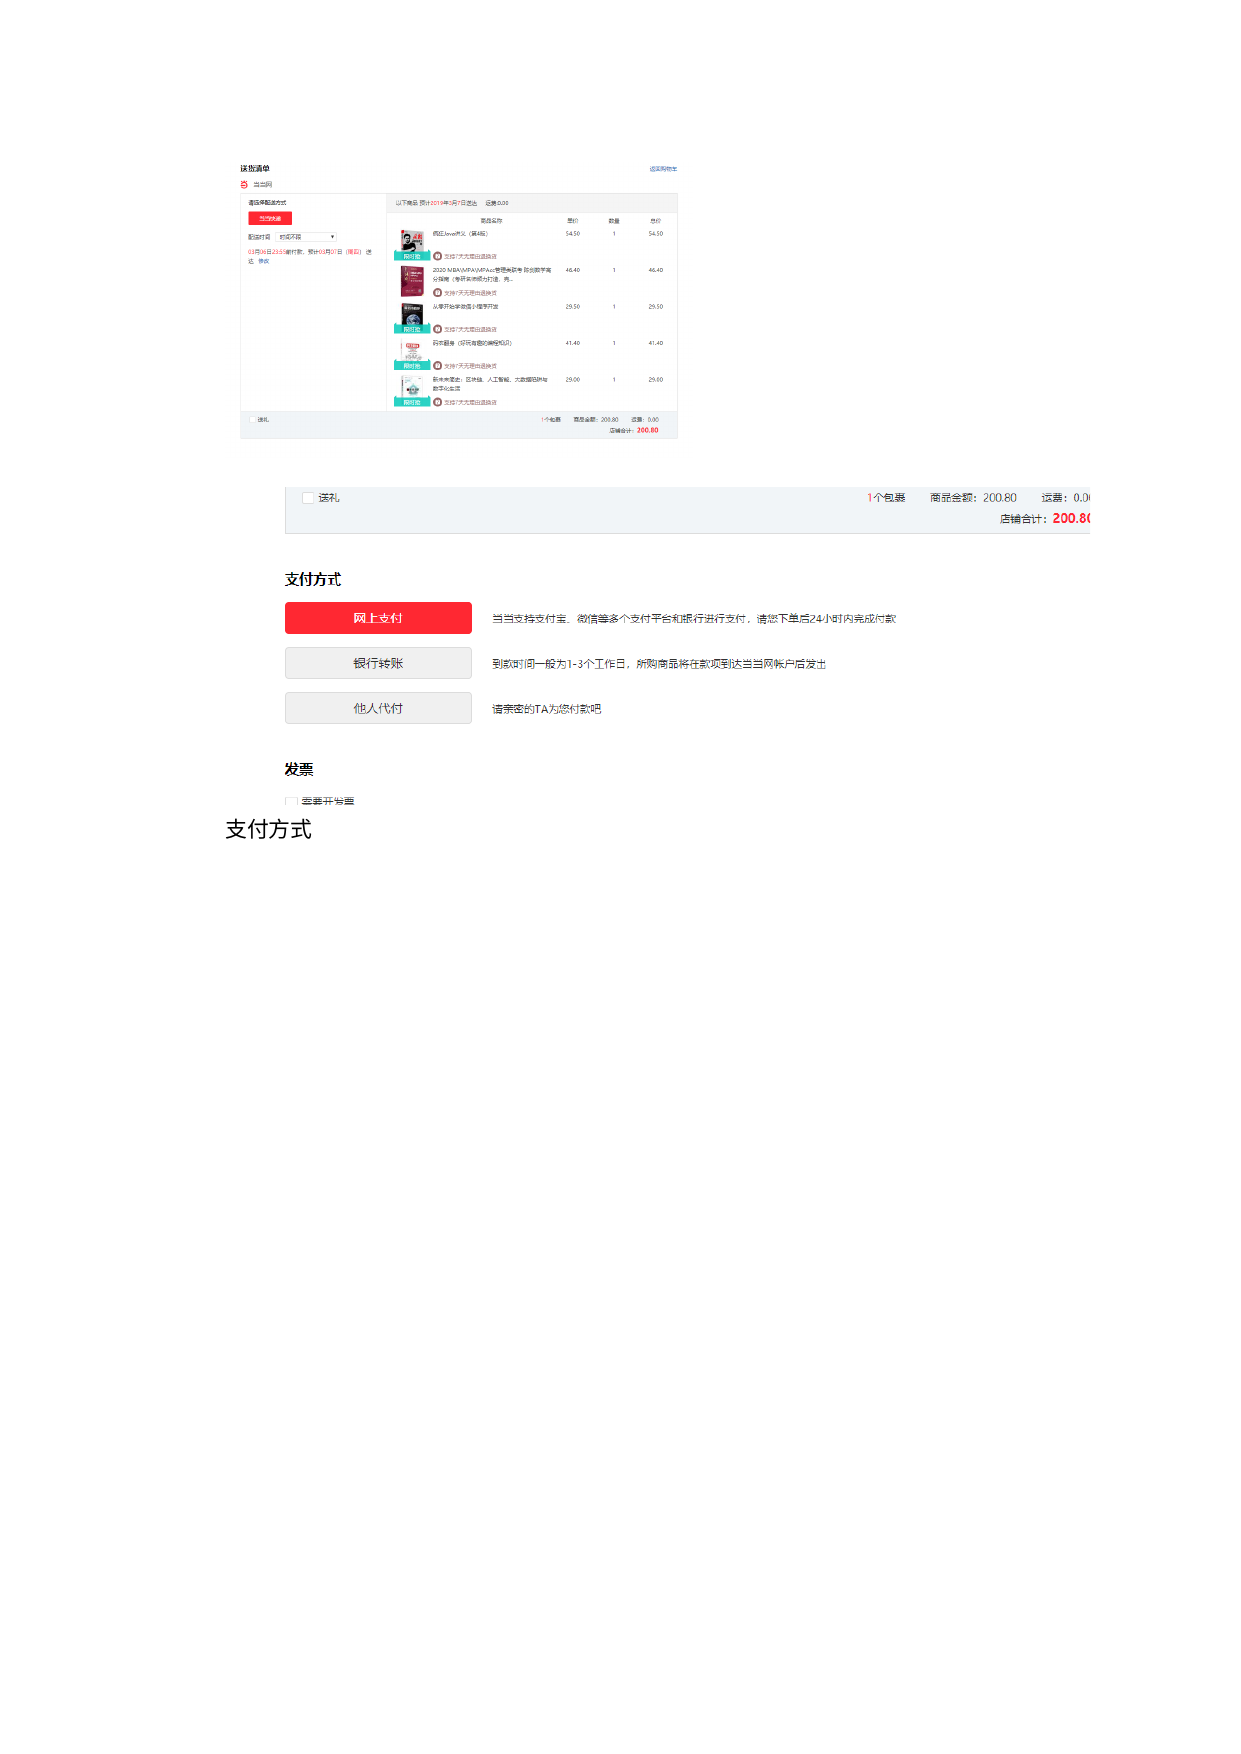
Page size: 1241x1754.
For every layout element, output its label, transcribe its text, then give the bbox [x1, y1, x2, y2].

picture [225, 487, 1091, 805]
picture [225, 162, 694, 458]
text 支付方式 [225, 812, 1053, 844]
